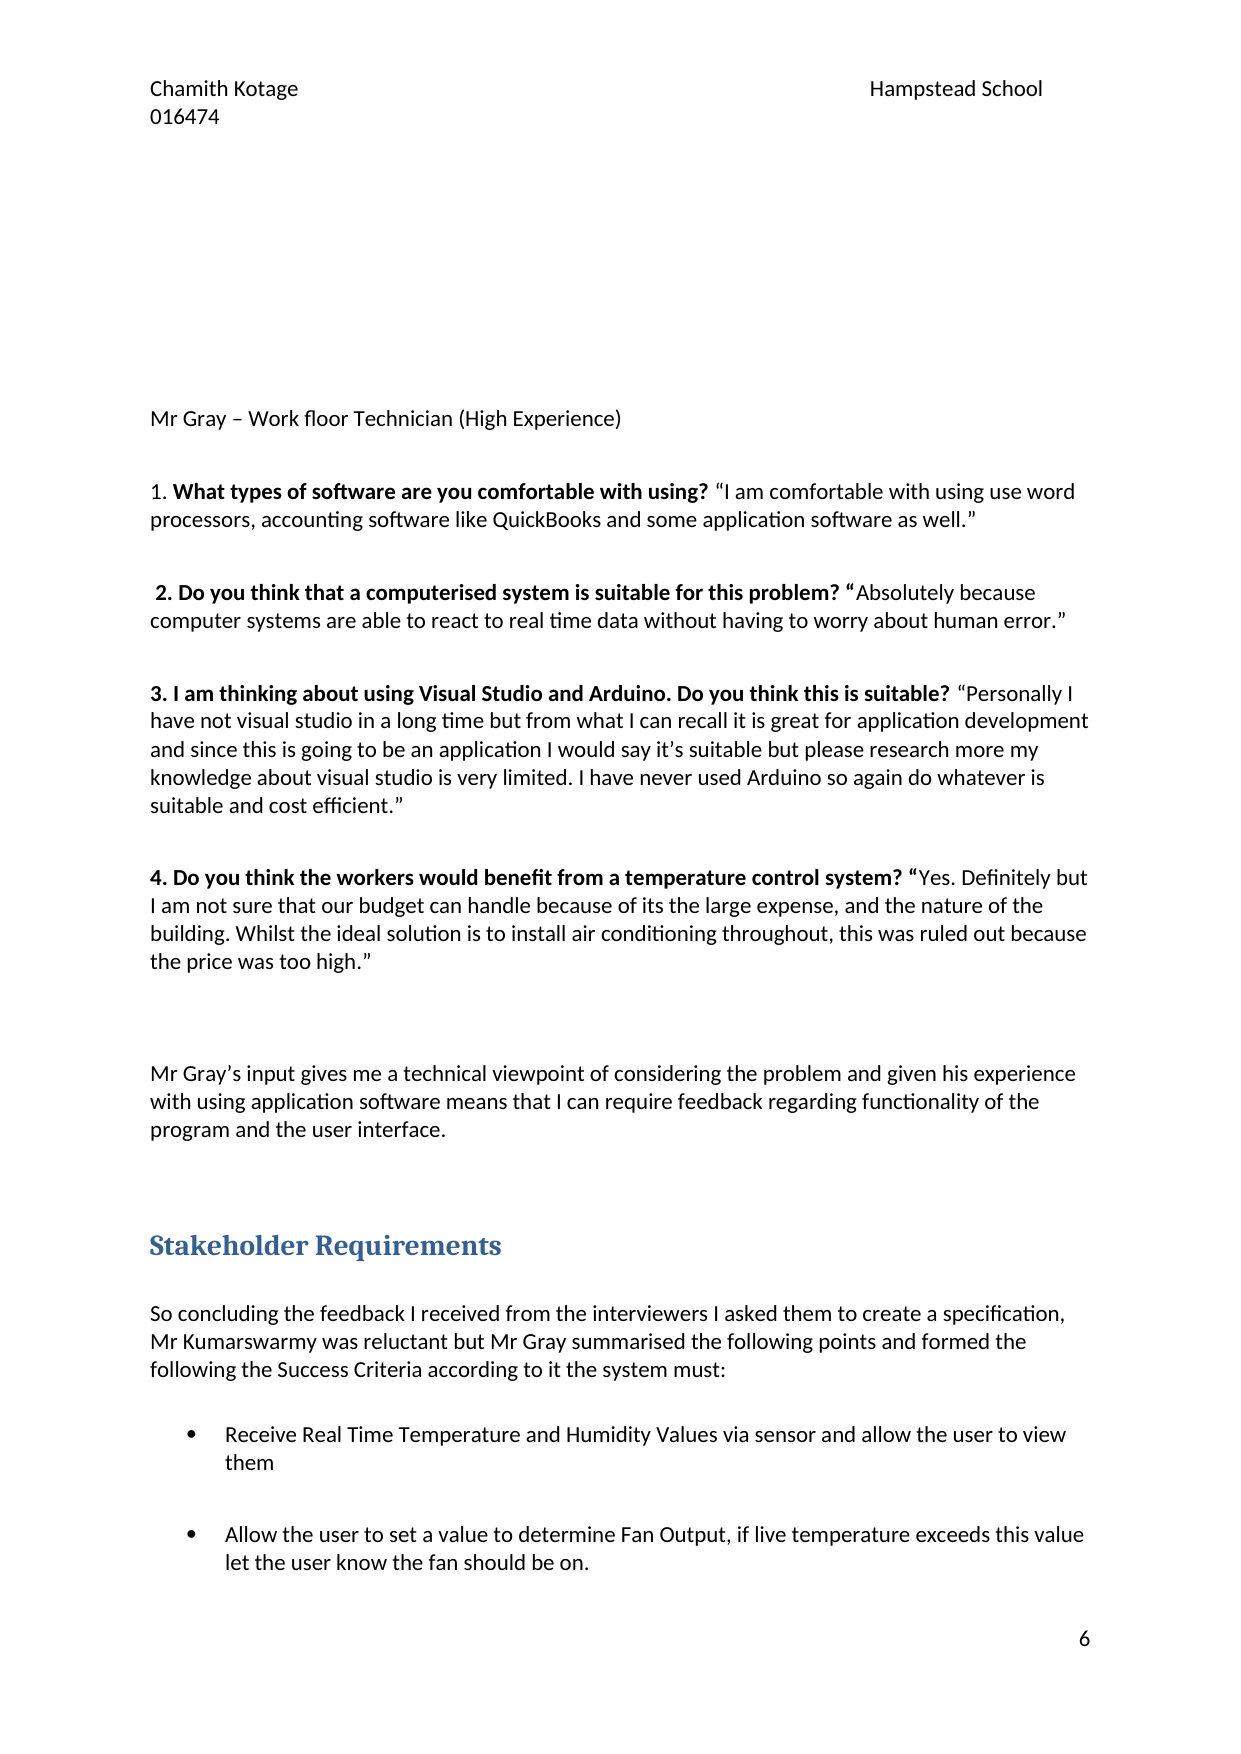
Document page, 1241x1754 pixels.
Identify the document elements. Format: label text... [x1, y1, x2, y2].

list Allow the user to set a value to determine Fan Output, if live temperature exceeds this value let the user know the fan should be on. [187, 1521, 1090, 1577]
subtitle Stakeholder Requirements [150, 1229, 1090, 1263]
text Mr Gray – Work floor Technician (High Experience) [150, 404, 1090, 432]
text 2. Do you think that a computerised system is suitable for this problem? “Absolutely because computer systems are able to react to real time data without having to worry about human error.” [150, 578, 1090, 634]
text 3. I am thinking about using Visual Studio and Arduino. Do you think this is suitable? “Personally I have not visual studio in a long time but from what I can recall it is great for application development and since this is going to be an application I would say it’s suitable but please research more my knowledge about visual studio is very limited. I have never used Arduino so again do whatever is suitable and cost efficient.” [150, 679, 1090, 819]
text 1. What types of software are you comfortable with using? “I am comfortable with using use word processors, accounting software like QuickBooks and some application software as well.” [150, 477, 1090, 533]
text Mr Gray’s input gives me a technical viewpoint of considering the problem and given his experience with using application software means that I can require feedback regarding functionality of the program and the user interface. [150, 1059, 1090, 1143]
text So concluding the feedback I received from the interviewers I asked them to create a specification, Mr Kumarswarmy was reluctant but Mr Gray summarised the following points and formed the following the Success Criteria according to it the system must: [150, 1299, 1090, 1383]
list Receive Real Time Temperature and Humidity Values via sensor and allow the user to view them [187, 1420, 1090, 1476]
text 4. Do you think the workers would benefit from a temperature control system? “Yes. Definitely but I am not sure that our budget can handle because of its the large expense, and the nature of the building. Whilst the ideal solution is to install air conditioning throughout, this was ruled out because the price was too high.” [150, 863, 1090, 976]
